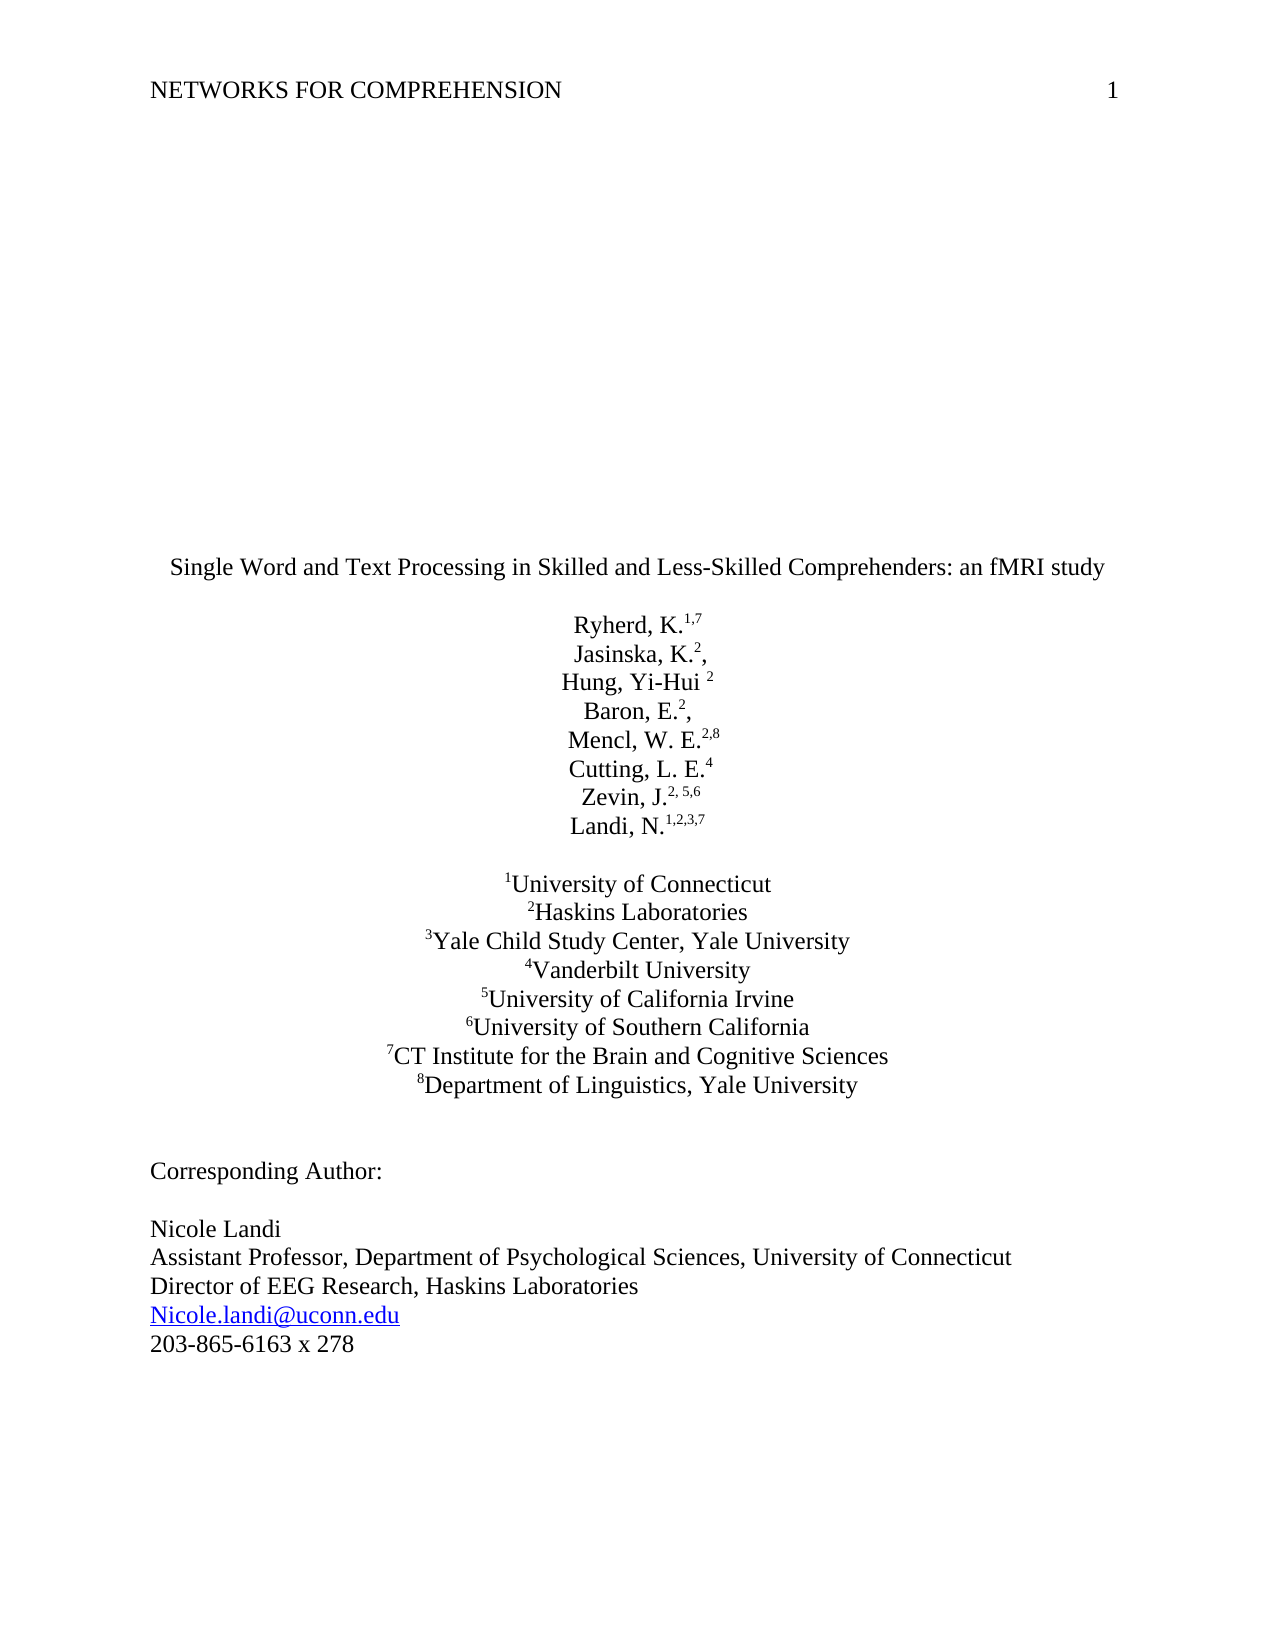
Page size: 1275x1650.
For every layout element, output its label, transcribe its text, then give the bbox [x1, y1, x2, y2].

text 203-865-6163 x 278 [150, 1329, 1125, 1357]
text 6University of Southern California [150, 1012, 1125, 1041]
text Director of EEG Research, Haskins Laboratories [150, 1271, 1125, 1300]
text 2Haskins Laboratories [150, 897, 1125, 926]
text Ryherd, K.1,7 [150, 610, 1125, 639]
text Zevin, J.2, 5,6 [150, 782, 1125, 811]
text 1University of Connecticut [150, 869, 1125, 897]
text Hung, Yi-Hui 2 [150, 667, 1125, 696]
text Jasinska, K.2, [150, 639, 1125, 667]
text Nicole.landi@uconn.edu [150, 1300, 1125, 1329]
text 7CT Institute for the Brain and Cognitive Sciences [150, 1041, 1125, 1070]
text 8Department of Linguistics, Yale University [150, 1070, 1125, 1099]
text 3Yale Child Study Center, Yale University [150, 926, 1125, 955]
text Corresponding Author: [150, 1156, 1125, 1185]
text Landi, N.1,2,3,7 [150, 811, 1125, 840]
text Assistant Professor, Department of Psychological Sciences, University of Connecticut [150, 1242, 1125, 1271]
text Single Word and Text Processing in Skilled and Less-Skilled Comprehenders: an fMRI study [150, 552, 1125, 581]
text Mencl, W. E.2,8 [150, 725, 1125, 754]
text Nicole Landi [150, 1214, 1125, 1242]
text Baron, E.2, [150, 696, 1125, 725]
text Cutting, L. E.4 [150, 754, 1125, 782]
text 5University of California Irvine [150, 984, 1125, 1012]
text 4Vanderbilt University [150, 955, 1125, 984]
